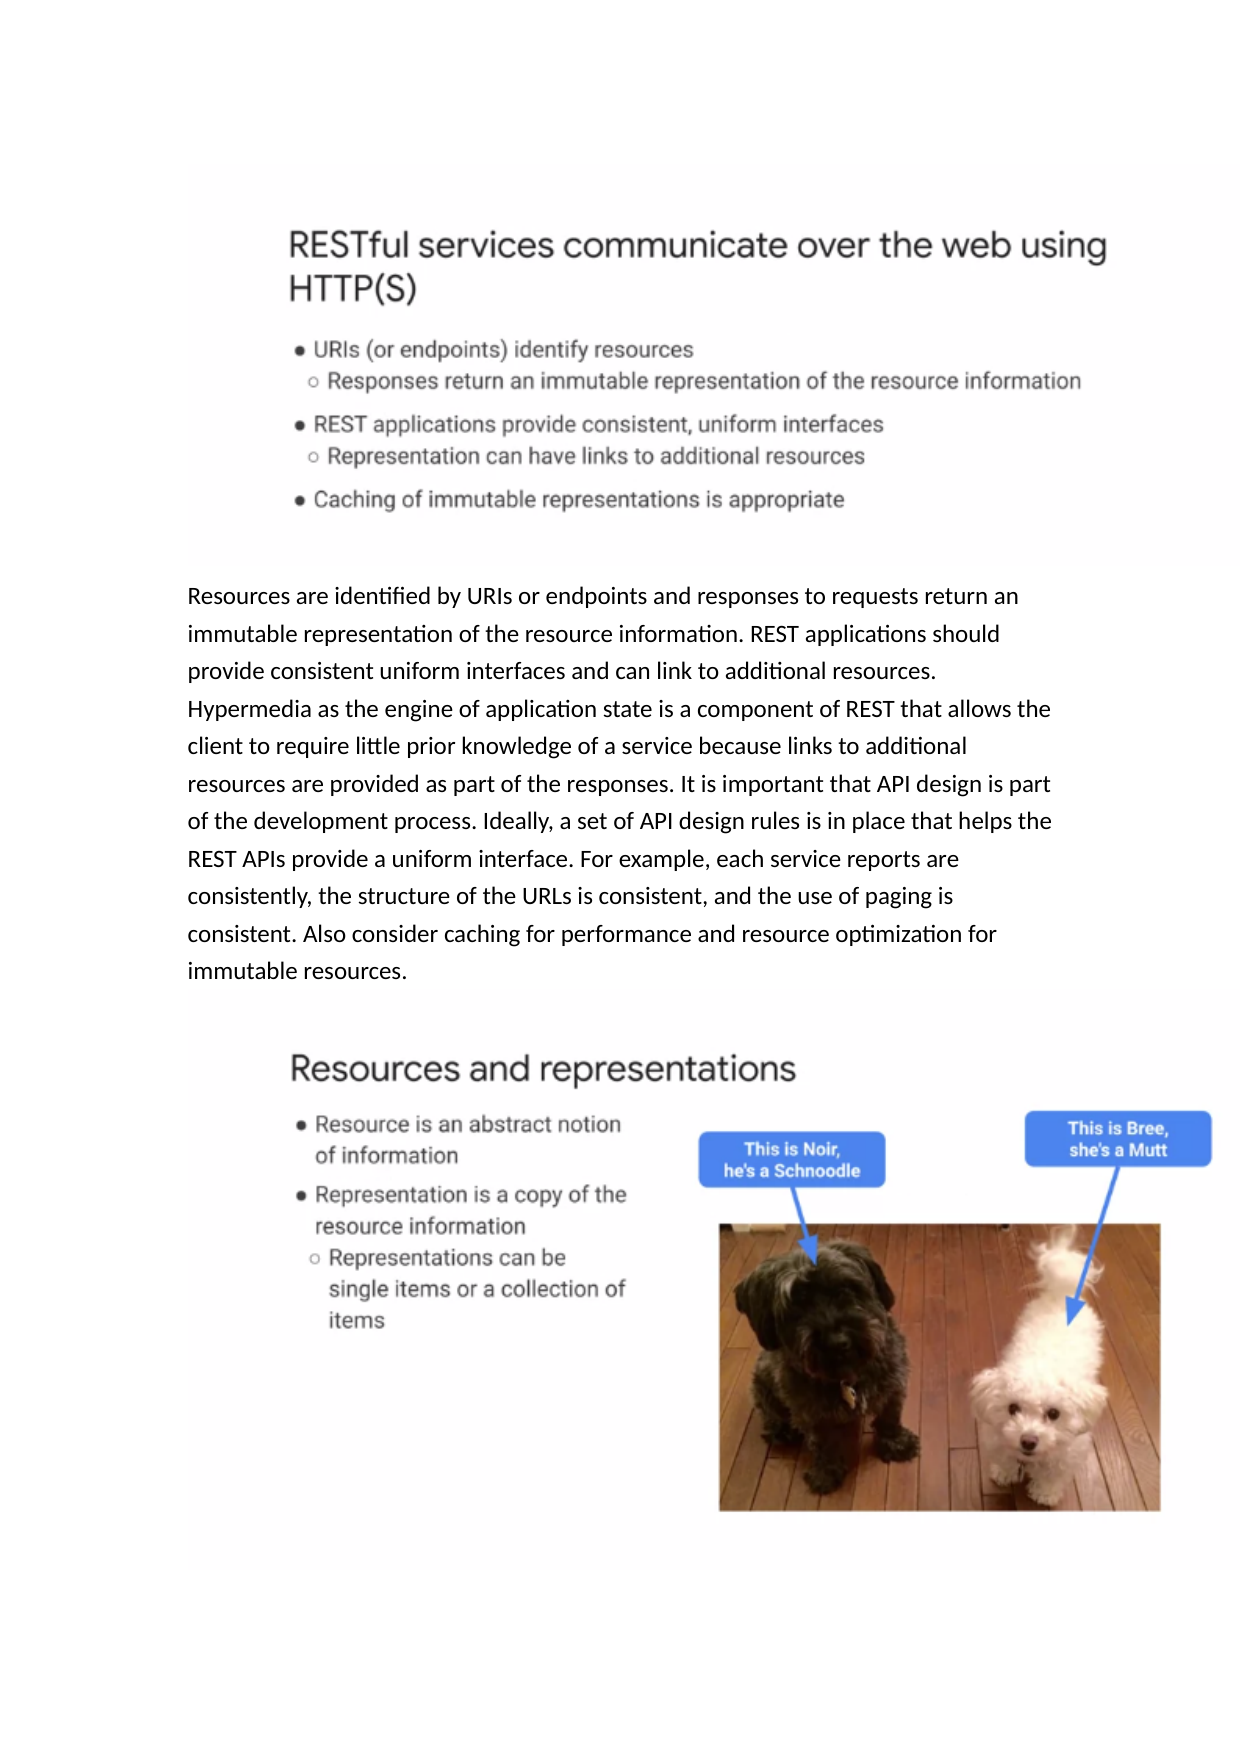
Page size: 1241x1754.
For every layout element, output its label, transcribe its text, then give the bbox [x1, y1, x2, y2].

picture [187, 989, 1241, 1570]
text Resources are identified by URIs or endpoints and responses to requests return an immutable representation of the resource information. REST applications should provide consistent uniform interfaces and can link to additional resources. Hypermedia as the engine of application state is a component of REST that allows the client to require little prior knowledge of a service because links to additional resources are provided as part of the responses. It is important that API design is part of the development process. Ideally, a set of API design rules is in place that helps the REST APIs provide a uniform interface. For example, each service reports are consistently, the structure of the URLs is consistent, and the use of paging is consistent. Also consider caching for performance and resource optimization for immutable resources. [187, 577, 1053, 989]
picture [187, 164, 1241, 566]
